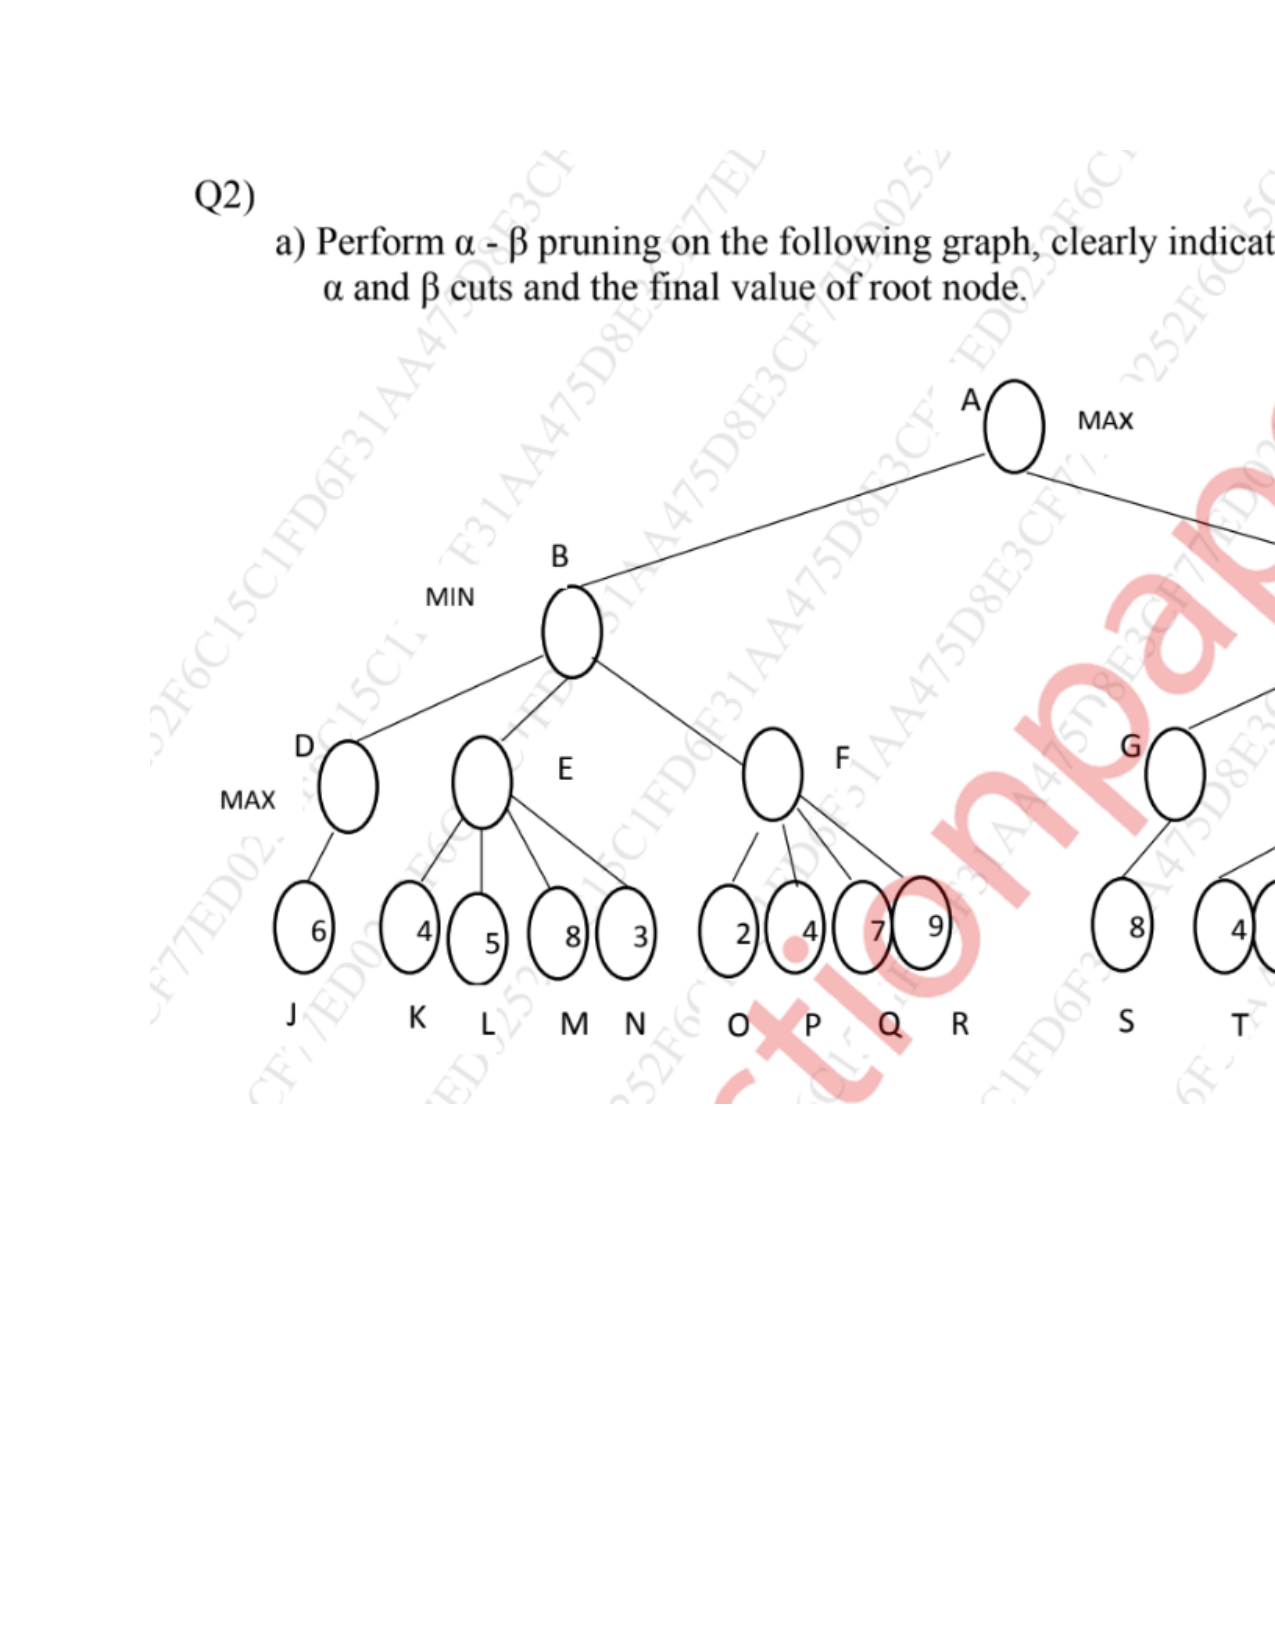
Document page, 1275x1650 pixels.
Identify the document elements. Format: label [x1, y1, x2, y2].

picture [150, 150, 1275, 1104]
